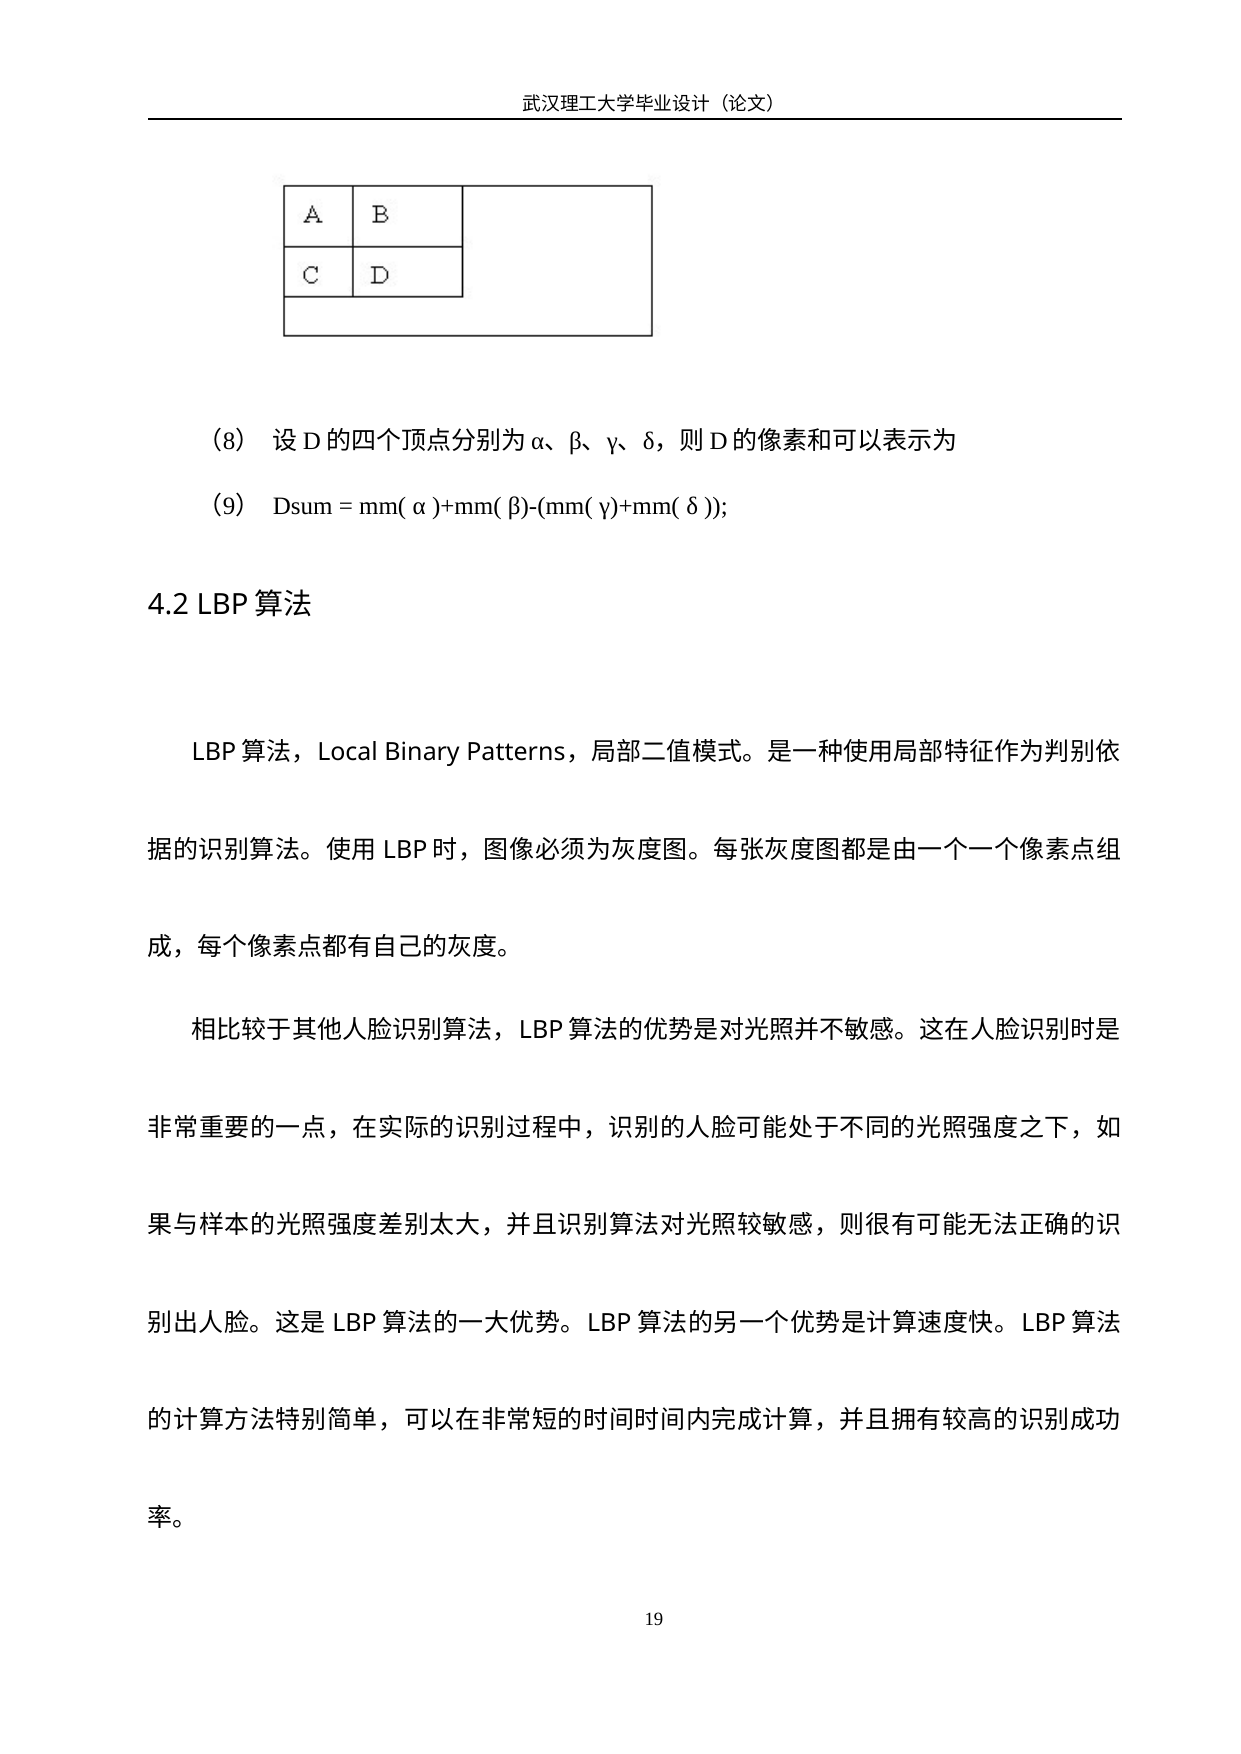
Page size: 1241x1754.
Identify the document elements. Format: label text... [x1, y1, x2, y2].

text LBP算法，Local Binary Patterns，局部二值模式。是一种使用局部特征作为判别依据的识别算法。使用LBP时，图像必须为灰度图。每张灰度图都是由一个一个像素点组成，每个像素点都有自己的灰度。 [148, 717, 1122, 977]
list 设D的四个顶点分别为α、β、γ、δ，则D的像素和可以表示为 [198, 406, 1122, 471]
subtitle 4.2 LBP算法 [148, 569, 1122, 634]
list Dsum = mm( α )+mm( β)-(mm( γ)+mm( δ )); [198, 471, 1122, 536]
picture [235, 162, 700, 365]
text 相比较于其他人脸识别算法，LBP算法的优势是对光照并不敏感。这在人脸识别时是非常重要的一点，在实际的识别过程中，识别的人脸可能处于不同的光照强度之下，如果与样本的光照强度差别太大，并且识别算法对光照较敏感，则很有可能无法正确的识别出人脸。这是LBP算法的一大优势。LBP算法的另一个优势是计算速度快。LBP算法的计算方法特别简单，可以在非常短的时间时间内完成计算，并且拥有较高的识别成功率。 [148, 995, 1122, 1548]
